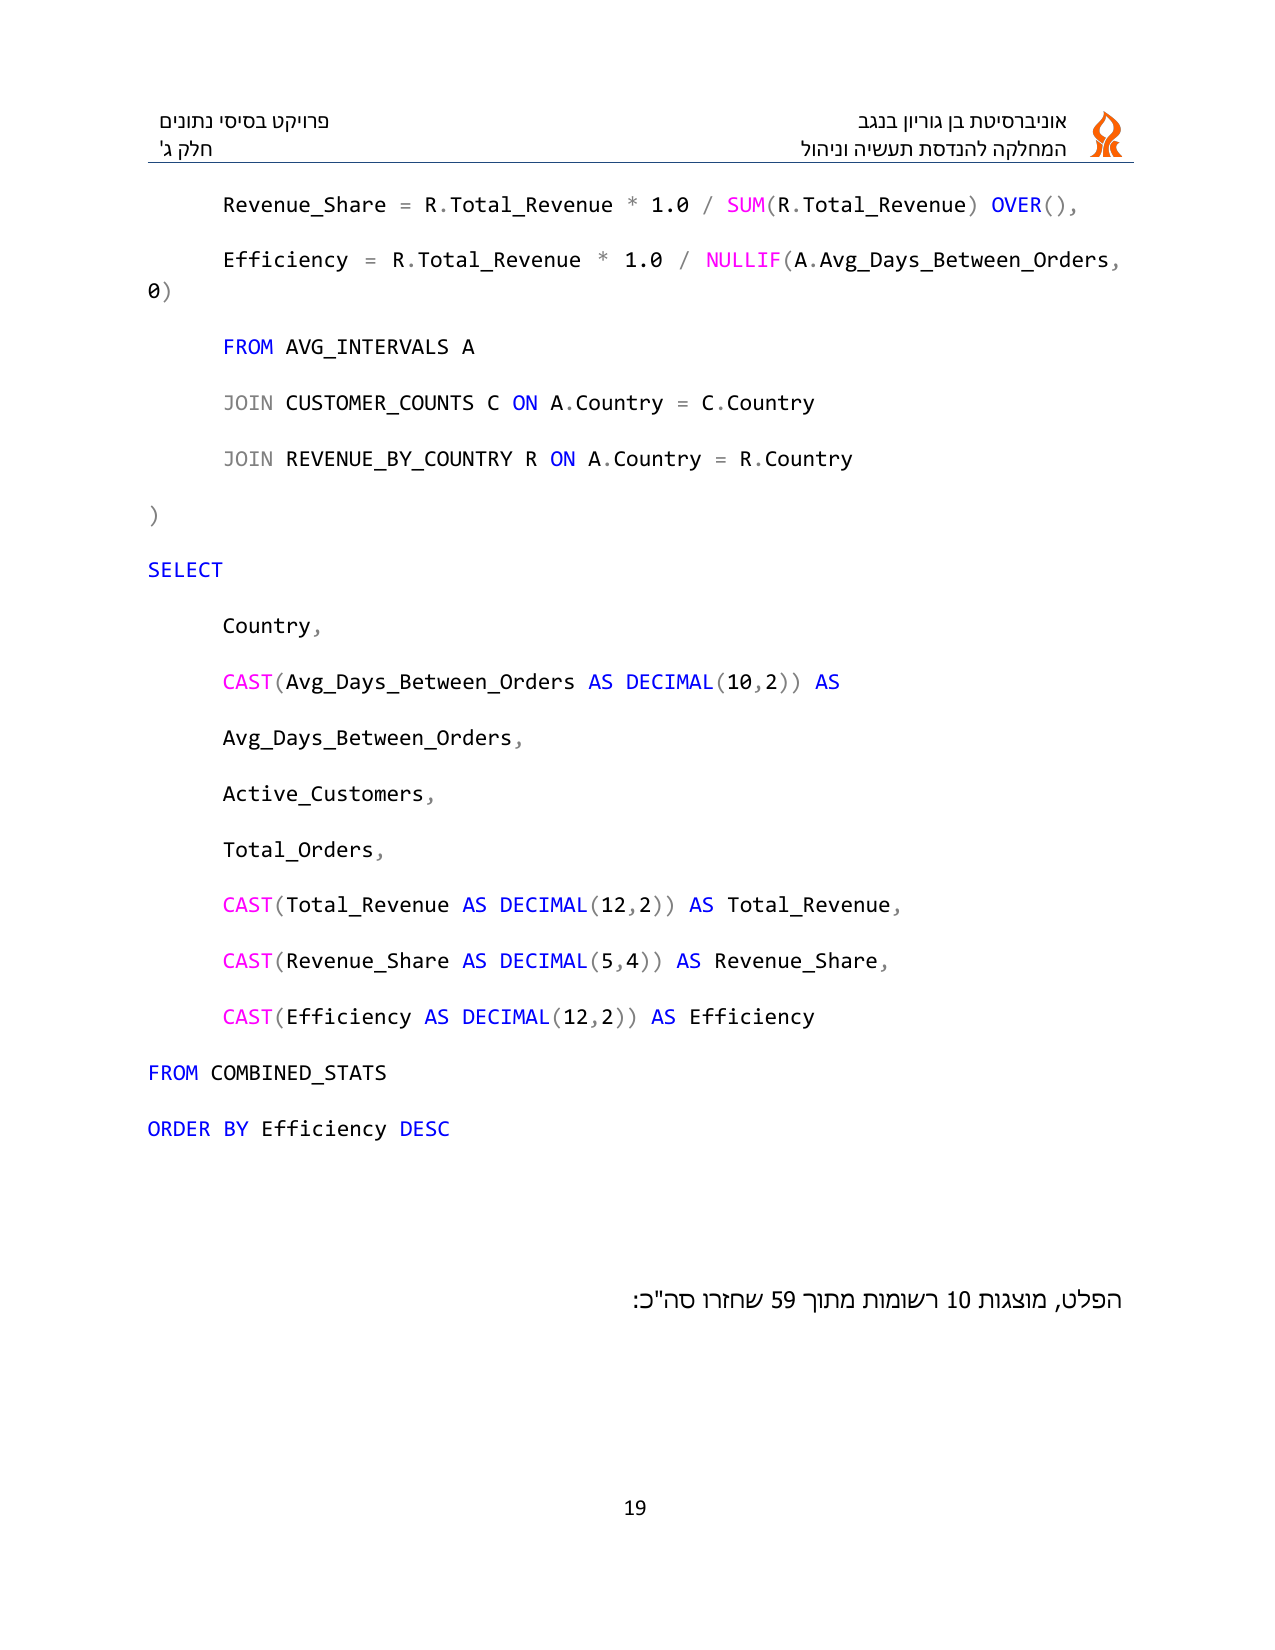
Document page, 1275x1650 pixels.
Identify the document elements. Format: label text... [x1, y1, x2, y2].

picture [1089, 111, 1123, 157]
text ORDER BY Efficiency DESC [148, 1115, 1122, 1142]
text FROM AVG_INTERVALS A [148, 333, 1122, 360]
text Avg_Days_Between_Orders, [148, 724, 1122, 751]
text Revenue_Share = R.Total_Revenue * 1.0 / SUM(R.Total_Revenue) OVER(), [148, 191, 1122, 218]
text JOIN REVENUE_BY_COUNTRY R ON A.Country = R.Country [148, 445, 1122, 472]
text CAST(Revenue_Share AS DECIMAL(5,4)) AS Revenue_Share, [148, 948, 1122, 974]
text FROM COMBINED_STATS [148, 1059, 1122, 1086]
text Efficiency = R.Total_Revenue * 1.0 / NULLIF(A.Avg_Days_Between_Orders, 0) [148, 247, 1122, 304]
text JOIN CUSTOMER_COUNTS C ON A.Country = C.Country [148, 389, 1122, 416]
text CAST(Total_Revenue AS DECIMAL(12,2)) AS Total_Revenue, [148, 892, 1122, 919]
text Country, [148, 613, 1122, 639]
text CAST(Avg_Days_Between_Orders AS DECIMAL(10,2)) AS [148, 668, 1122, 695]
text הפלט, מוצגות 10 רשומות מתוך 59 שחזרו סה"כ: [148, 1285, 1122, 1313]
text Total_Orders, [148, 836, 1122, 863]
text CAST(Efficiency AS DECIMAL(12,2)) AS Efficiency [148, 1003, 1122, 1030]
text SELECT [148, 557, 1122, 584]
text ) [148, 501, 1122, 528]
text Active_Customers, [148, 780, 1122, 807]
